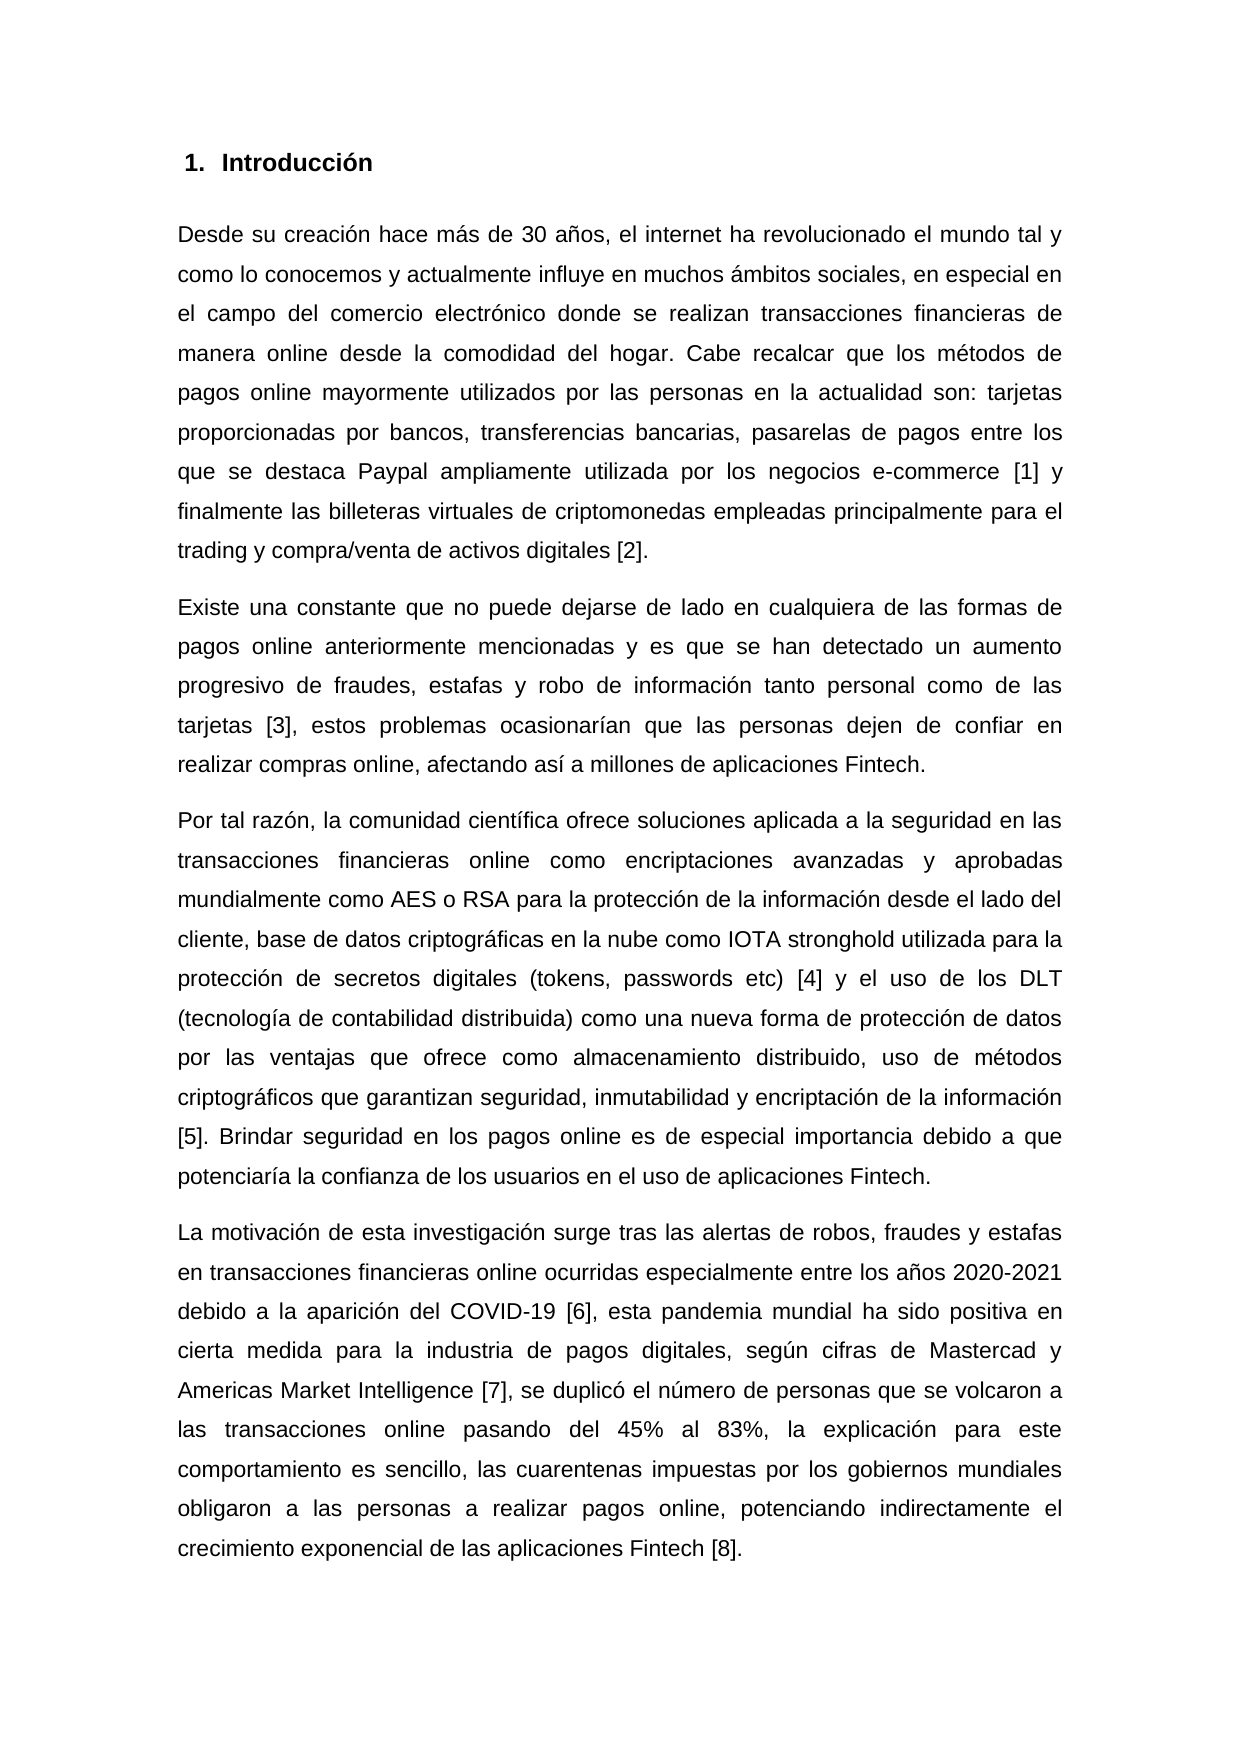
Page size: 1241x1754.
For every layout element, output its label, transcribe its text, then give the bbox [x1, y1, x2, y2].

text Existe una constante que no puede dejarse de lado en cualquiera de las formas de pagos online anteriormente mencionadas y es que se han detectado un aumento progresivo de fraudes, estafas y robo de información tanto personal como de las tarjetas , estos problemas ocasionarían que las personas dejen de confiar en realizar compras online, afectando así a millones de aplicaciones Fintech. [177, 593, 1063, 778]
text Por tal razón, la comunidad científica ofrece soluciones aplicada a la seguridad en las transacciones financieras online como encriptaciones avanzadas y aprobadas mundialmente como AES o RSA para la protección de la información desde el lado del cliente, base de datos criptográficas en la nube como IOTA stronghold utilizada para la protección de secretos digitales (tokens, passwords etc) y el uso de los DLT (tecnología de contabilidad distribuida) como una nueva forma de protección de datos por las ventajas que ofrece como almacenamiento distribuido, uso de métodos criptográficos que garantizan seguridad, inmutabilidad y encriptación de la información . Brindar seguridad en los pagos online es de especial importancia debido a que potenciaría la confianza de los usuarios en el uso de aplicaciones Fintech. [177, 807, 1063, 1189]
list Introducción [184, 148, 1063, 176]
text Desde su creación hace más de 30 años, el internet ha revolucionado el mundo tal y como lo conocemos y actualmente influye en muchos ámbitos sociales, en especial en el campo del comercio electrónico donde se realizan transacciones financieras de manera online desde la comodidad del hogar. Cabe recalcar que los métodos de pagos online mayormente utilizados por las personas en la actualidad son: tarjetas proporcionadas por bancos, transferencias bancarias, pasarelas de pagos entre los que se destaca Paypal ampliamente utilizada por los negocios e-commerce y finalmente las billeteras virtuales de criptomonedas empleadas principalmente para el trading y compra/venta de activos digitales . [177, 221, 1063, 564]
text La motivación de esta investigación surge tras las alertas de robos, fraudes y estafas en transacciones financieras online ocurridas especialmente entre los años 2020-2021 debido a la aparición del COVID-19 , esta pandemia mundial ha sido positiva en cierta medida para la industria de pagos digitales, según cifras de Mastercad y Americas Market Intelligence , se duplicó el número de personas que se volcaron a las transacciones online pasando del 45% al 83%, la explicación para este comportamiento es sencillo, las cuarentenas impuestas por los gobiernos mundiales obligaron a las personas a realizar pagos online, potenciando indirectamente el crecimiento exponencial de las aplicaciones Fintech . [177, 1219, 1063, 1561]
